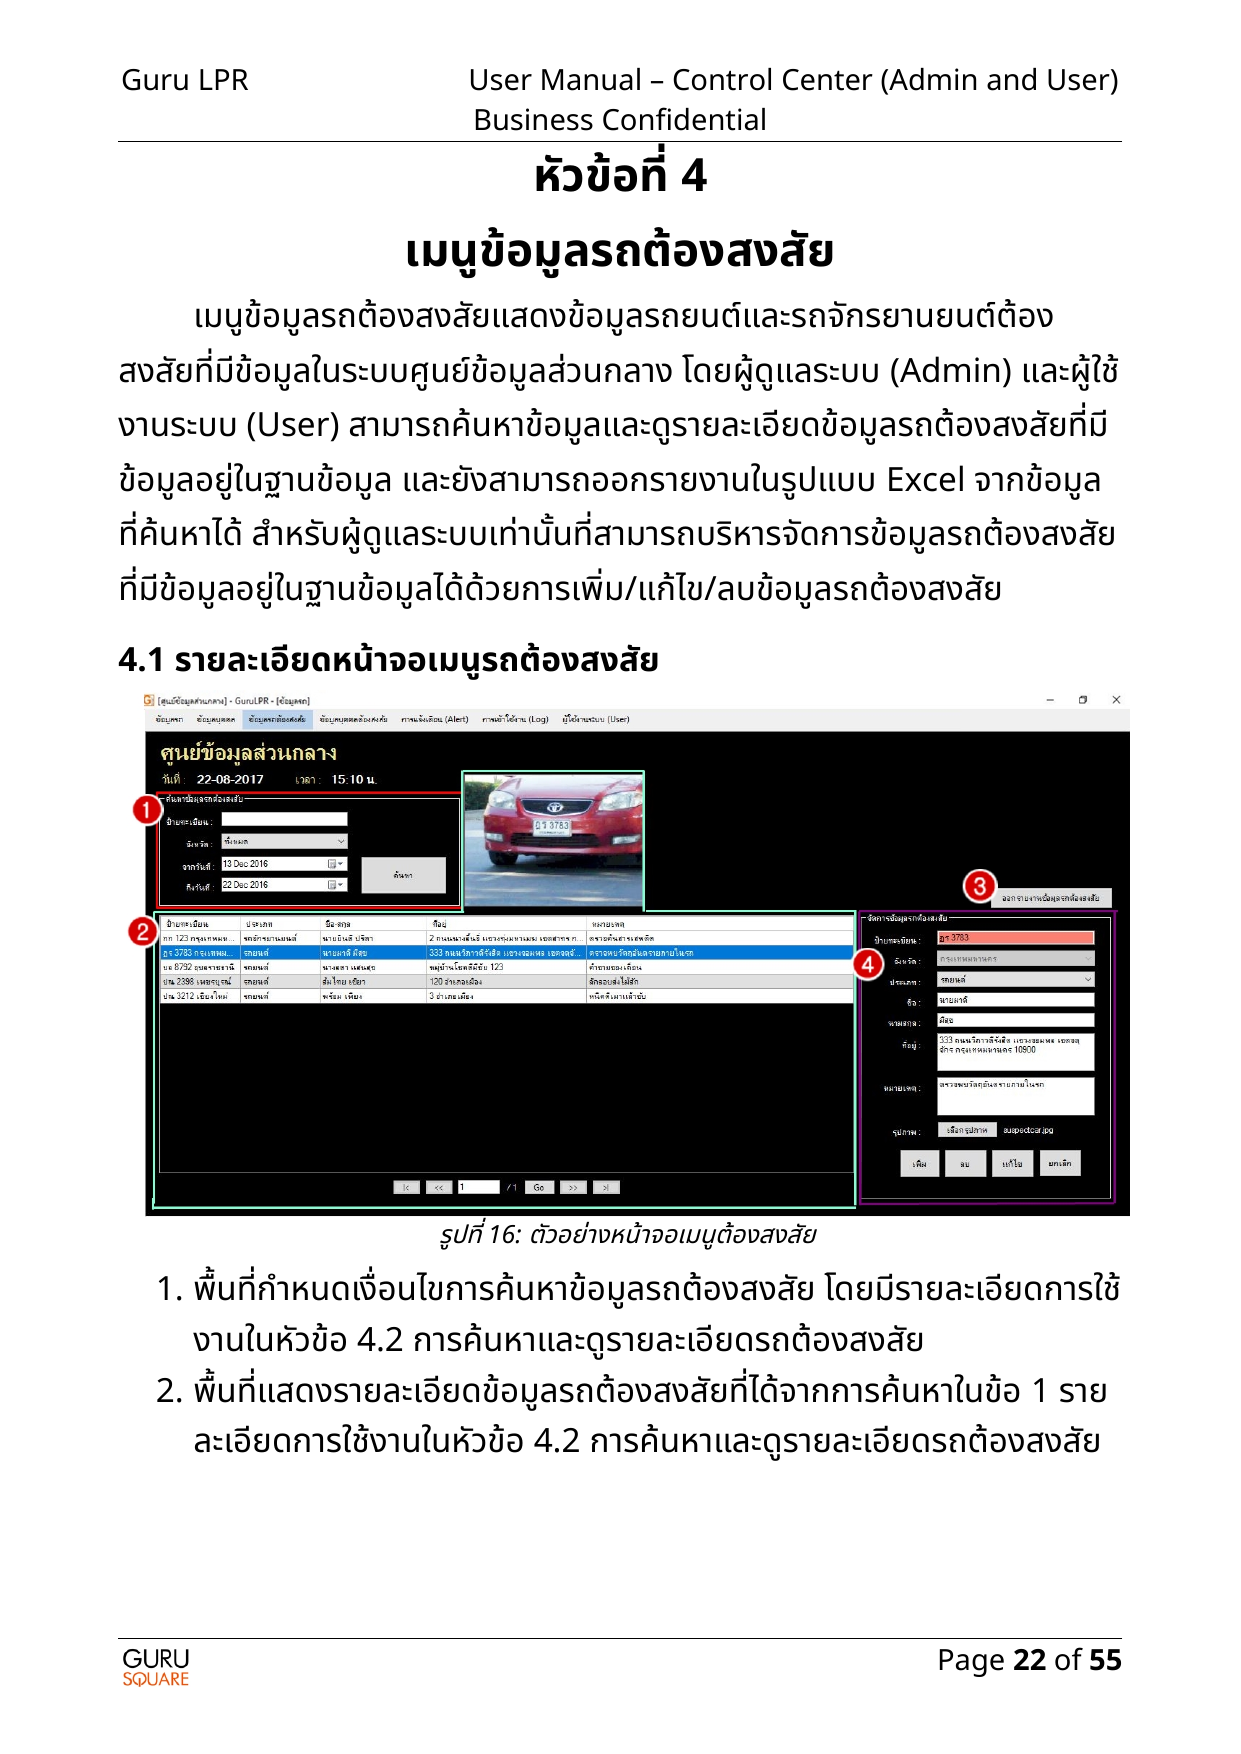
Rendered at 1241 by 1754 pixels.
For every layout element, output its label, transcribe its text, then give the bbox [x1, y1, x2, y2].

subtitle หัวข้อที่ 4 [118, 142, 1122, 212]
subtitle เมนูข้อมูลรถต้องสงสัย [118, 217, 1122, 287]
picture [121, 1646, 191, 1688]
list พื้นที่แสดงรายละเอียดข้อมูลรถต้องสงสัยที่ได้จากการค้นหาในข้อ 1 รายละเอียดการใช้งานในหัวข้อ 4.2 การค้นหาและดูรายละเอียดรถต้องสงสัย [156, 1366, 1122, 1468]
subtitle 4.1 รายละเอียดหน้าจอเมนูรถต้องสงสัย [118, 636, 1122, 686]
list พื้นที่กำหนดเงื่อนไขการค้นหาข้อมูลรถต้องสงสัย โดยมีรายละเอียดการใช้งานในหัวข้อ 4.2 การค้นหาและดูรายละเอียดรถต้องสงสัย [156, 1217, 1122, 1366]
text เมนูข้อมูลรถต้องสงสัยแสดงข้อมูลรถยนต์และรถจักรยานยนต์ต้องสงสัยที่มีข้อมูลในระบบศูนย์ข้อมูลส่วนกลาง โดยผู้ดูแลระบบ (Admin) และผู้ใช้งานระบบ (User) สามารถค้นหาข้อมูลและดูรายละเอียดข้อมูลรถต้องสงสัยที่มีข้อมูลอยู่ในฐานข้อมูล และยังสามารถออกรายงานในรูปแบบ Excel จากข้อมูลที่ค้นหาได้ สำหรับผู้ดูแลระบบเท่านั้นที่สามารถบริหารจัดการข้อมูลรถต้องสงสัยที่มีข้อมูลอยู่ในฐานข้อมูลได้ด้วยการเพิ่ม/แก้ไข/ลบข้อมูลรถต้องสงสัย [118, 292, 1122, 615]
picture [125, 690, 1130, 1217]
